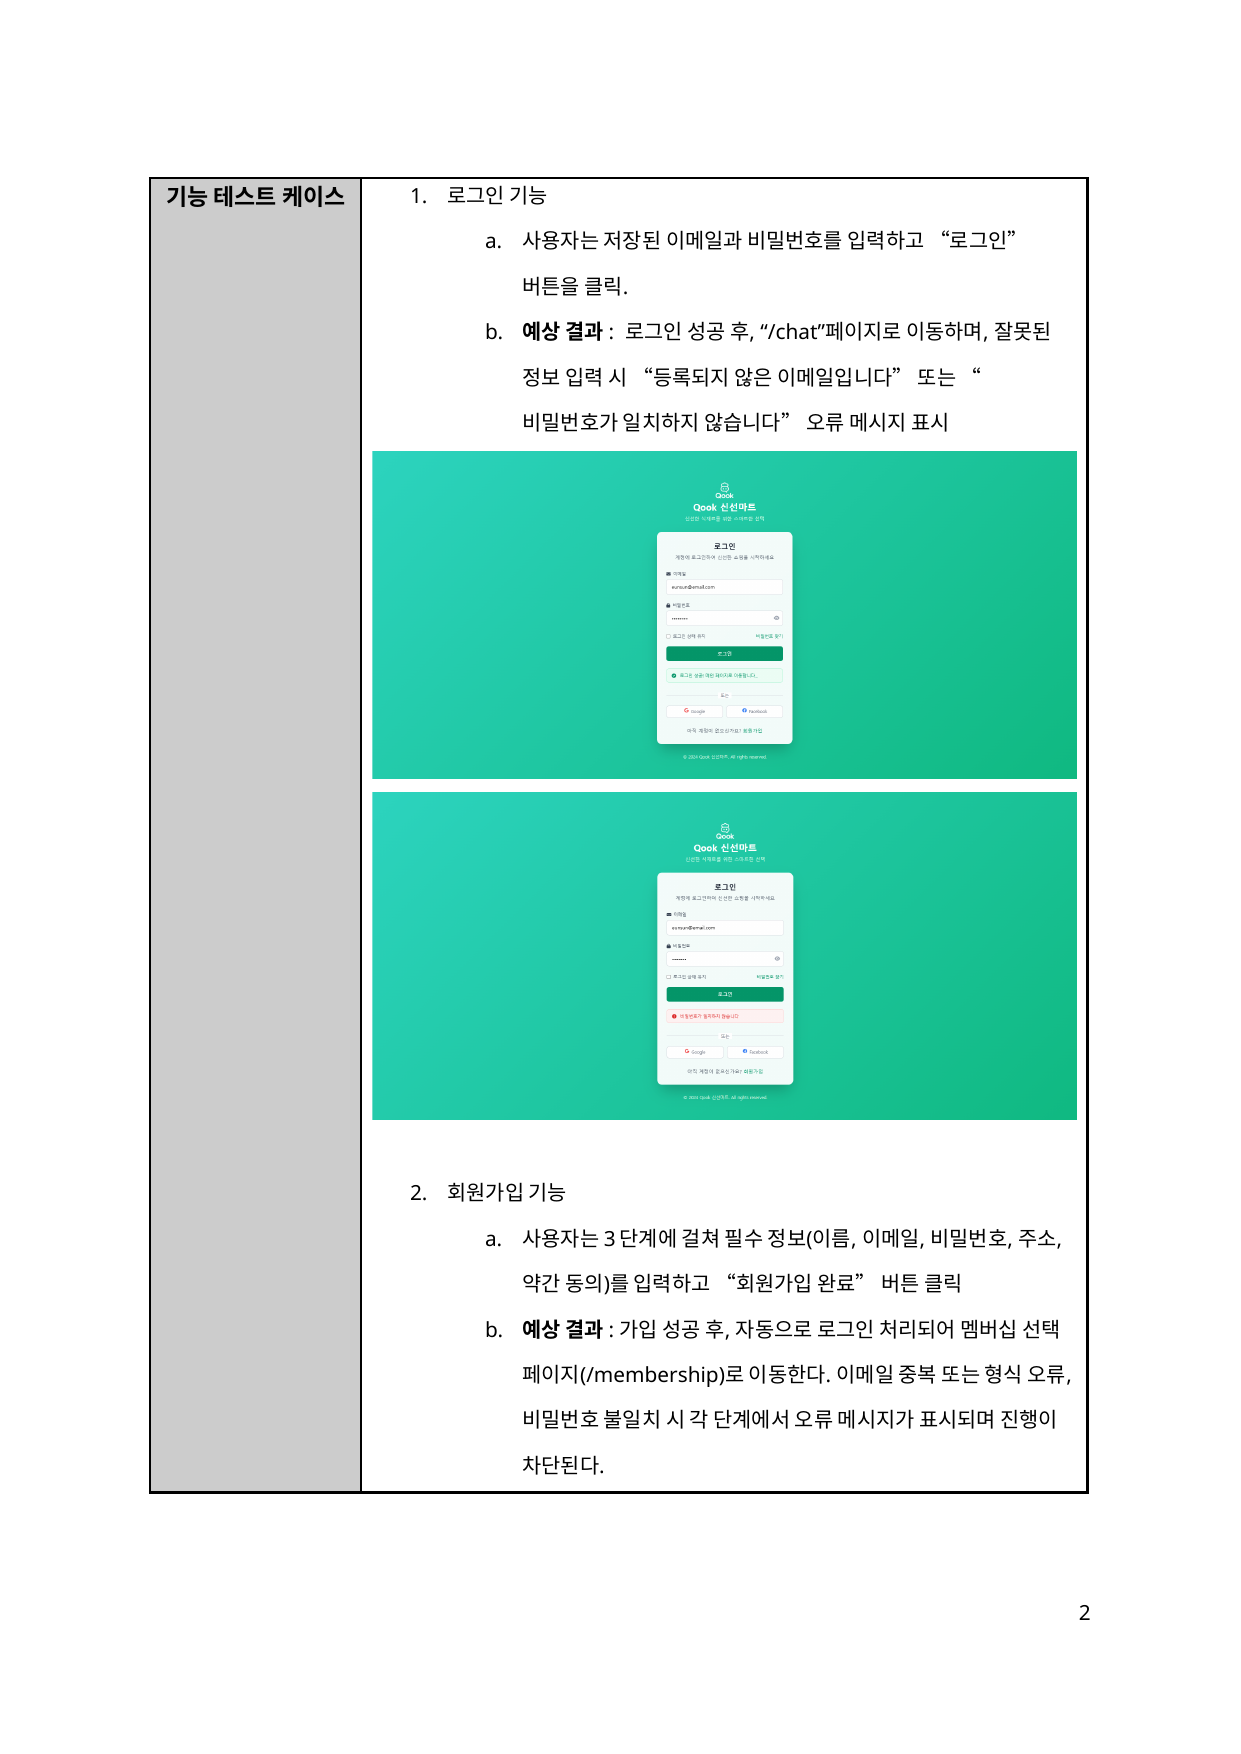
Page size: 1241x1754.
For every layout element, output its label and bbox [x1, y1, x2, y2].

picture [372, 792, 1077, 1120]
picture [372, 451, 1077, 779]
